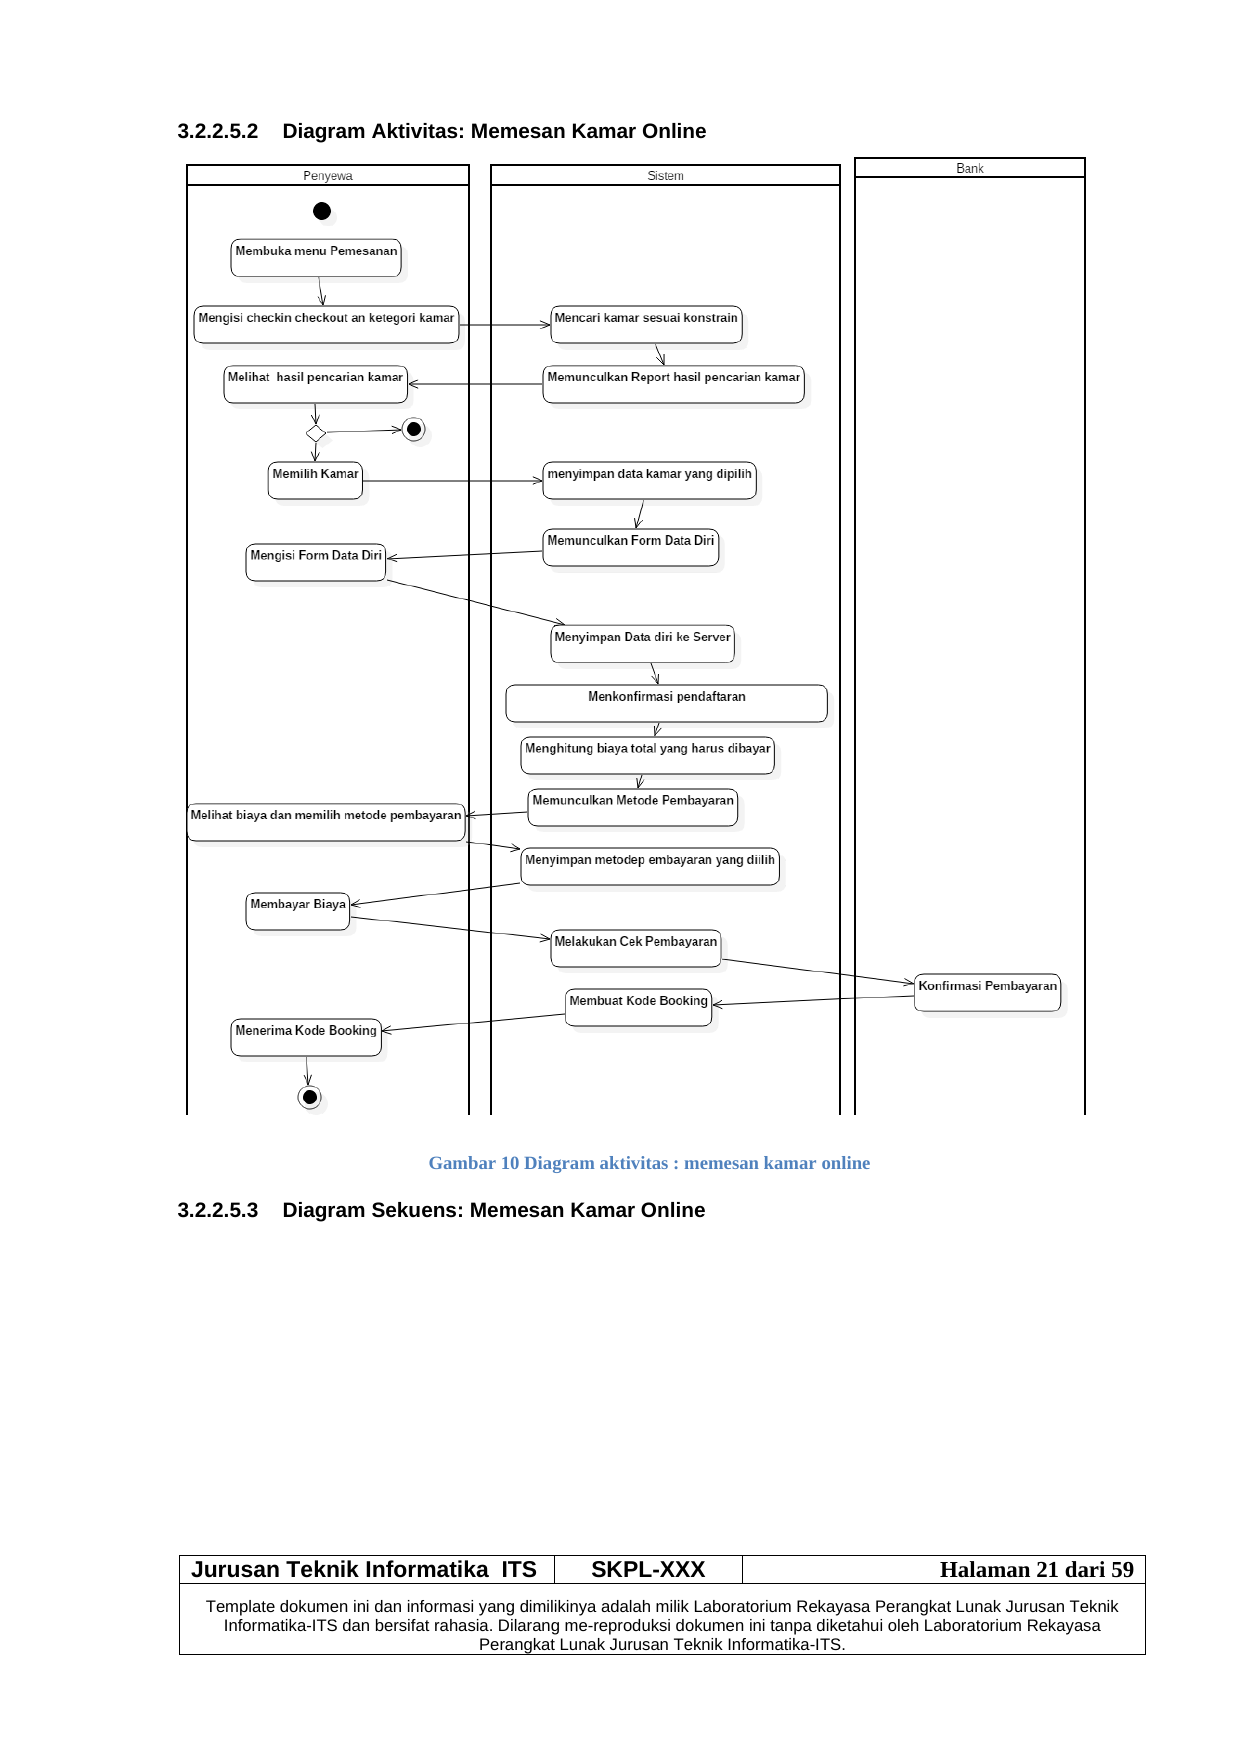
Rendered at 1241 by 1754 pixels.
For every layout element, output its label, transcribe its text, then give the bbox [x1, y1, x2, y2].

text Gambar 10 Diagram aktivitas : memesan kamar online [177, 1152, 1121, 1173]
picture [177, 148, 1122, 1152]
subtitle Diagram Aktivitas: Memesan Kamar Online [177, 119, 1121, 143]
subtitle Diagram Sekuens: Memesan Kamar Online [177, 1198, 1121, 1222]
